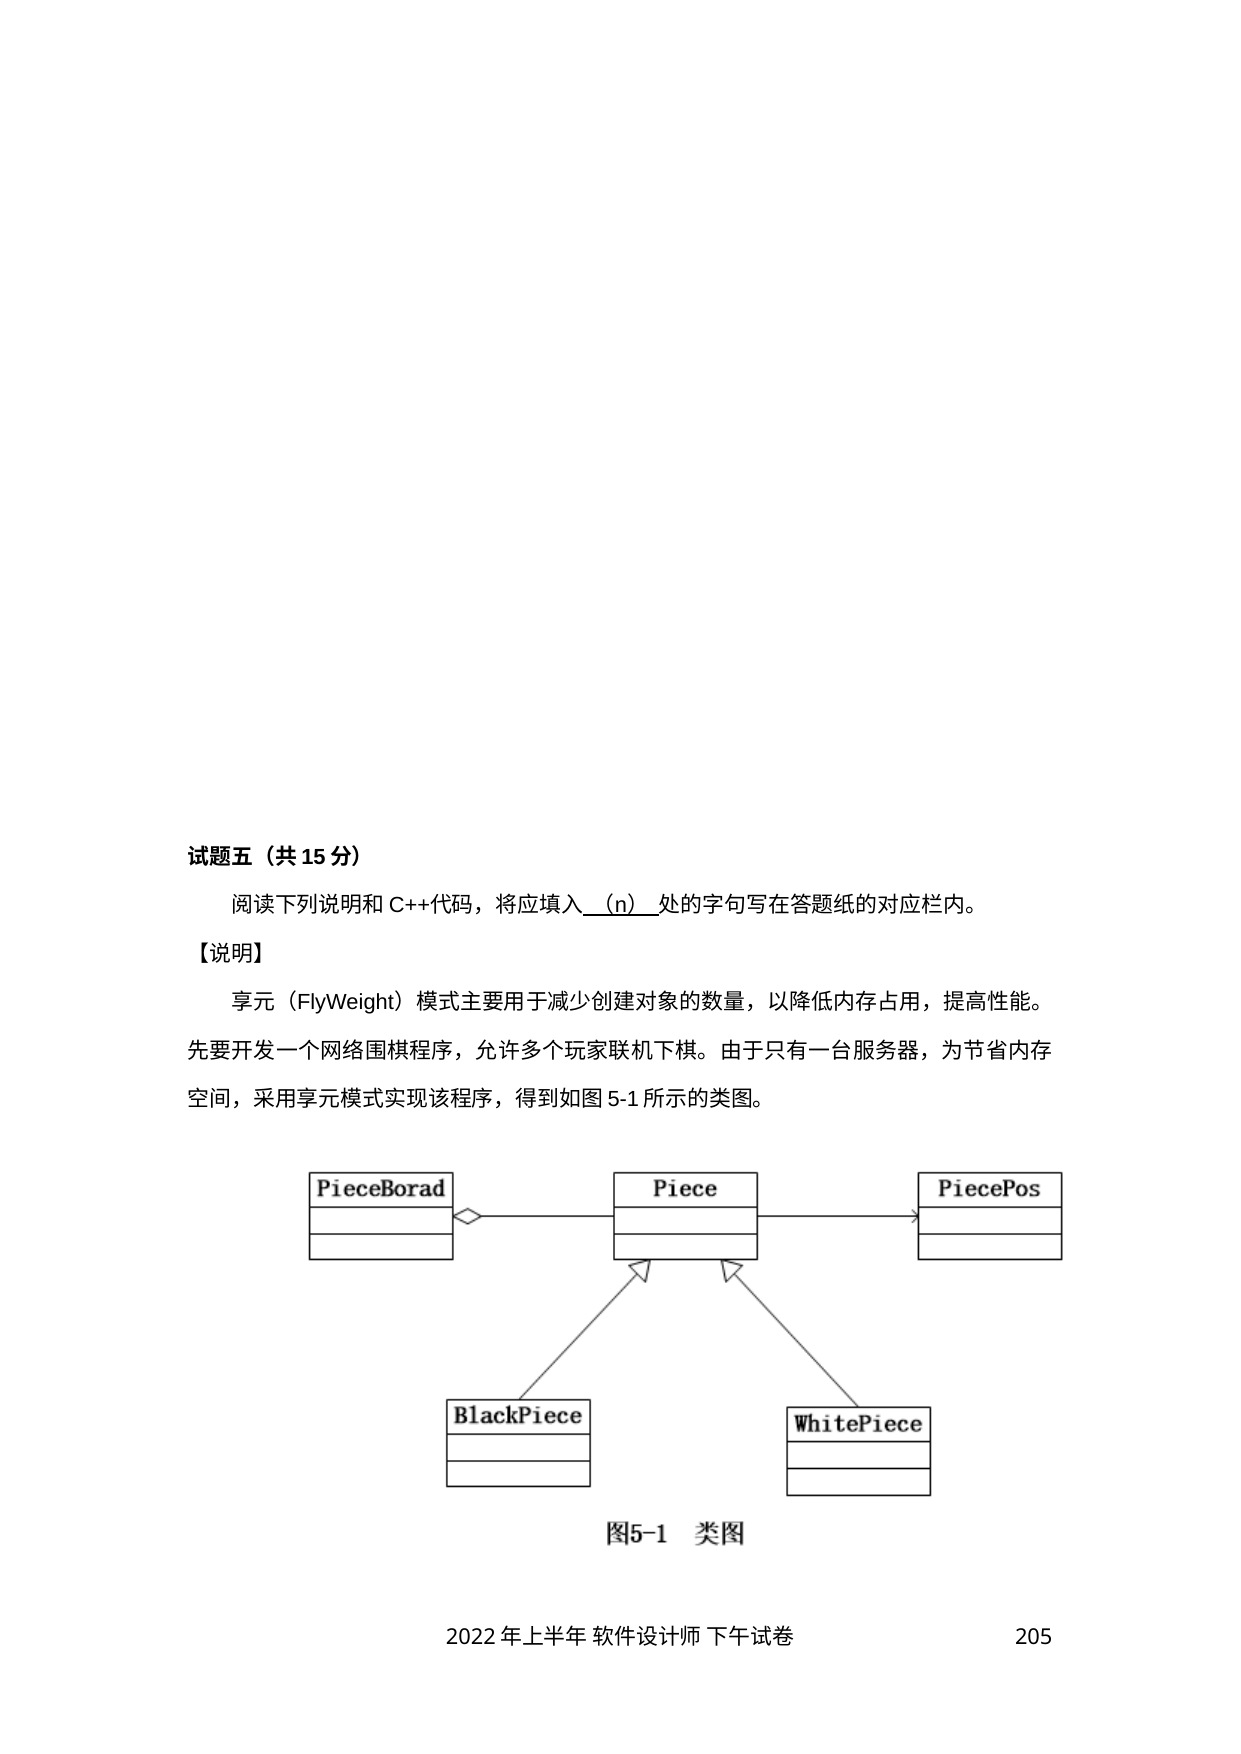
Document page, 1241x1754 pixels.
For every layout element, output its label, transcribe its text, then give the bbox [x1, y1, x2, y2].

text 阅读下列说明和C++代码，将应填入 （n） 处的字句写在答题纸的对应栏内。 [187, 887, 1053, 919]
text 试题五（共15分） [187, 838, 1053, 871]
text 享元（FlyWeight）模式主要用于减少创建对象的数量，以降低内存占用，提高性能。先要开发一个网络围棋程序，允许多个玩家联机下棋。由于只有一台服务器，为节省内存空间，采用享元模式实现该程序，得到如图5-1所示的类图。 [187, 983, 1053, 1113]
picture [231, 1129, 1097, 1580]
text 【说明】 [187, 935, 1053, 968]
